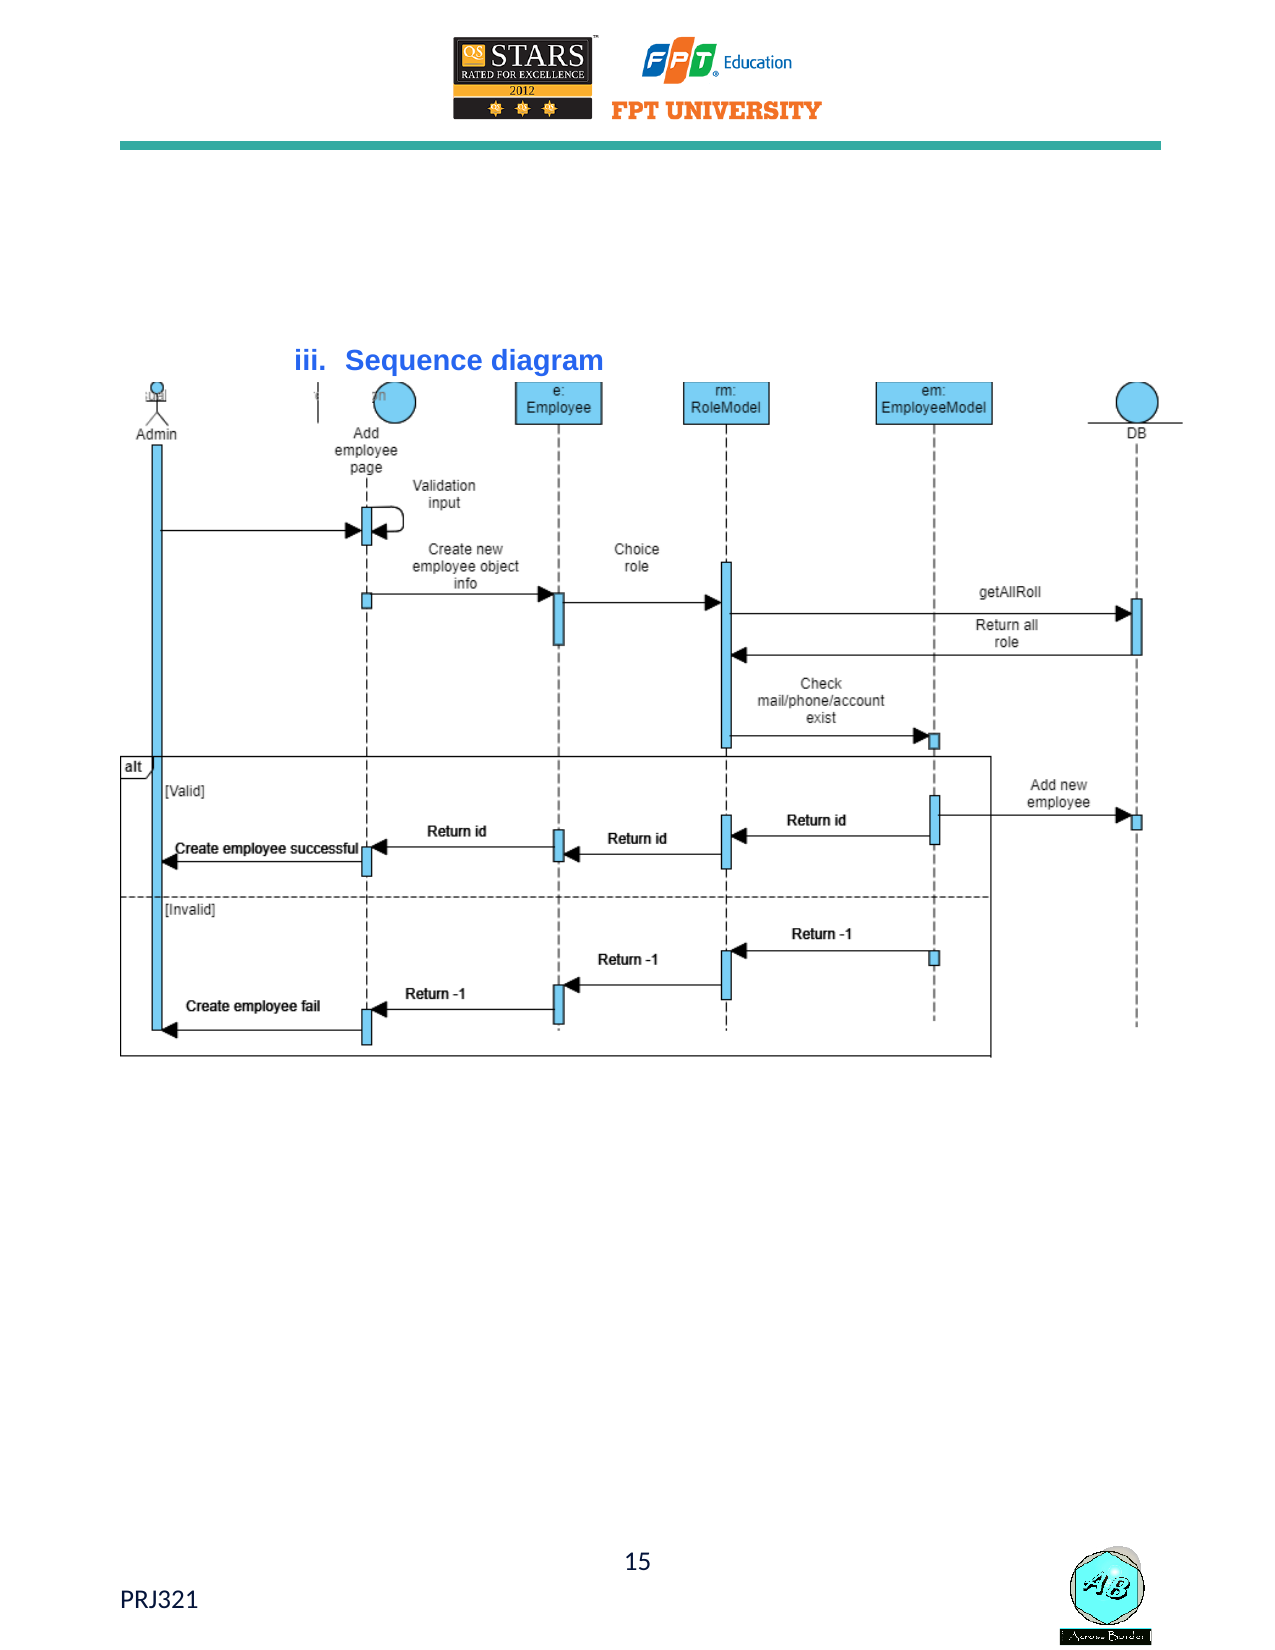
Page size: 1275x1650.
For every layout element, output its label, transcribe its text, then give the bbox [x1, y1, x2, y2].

picture [1057, 1539, 1152, 1643]
picture [418, 29, 856, 125]
subtitle Sequence diagram [326, 343, 1155, 377]
picture [120, 382, 1183, 1059]
